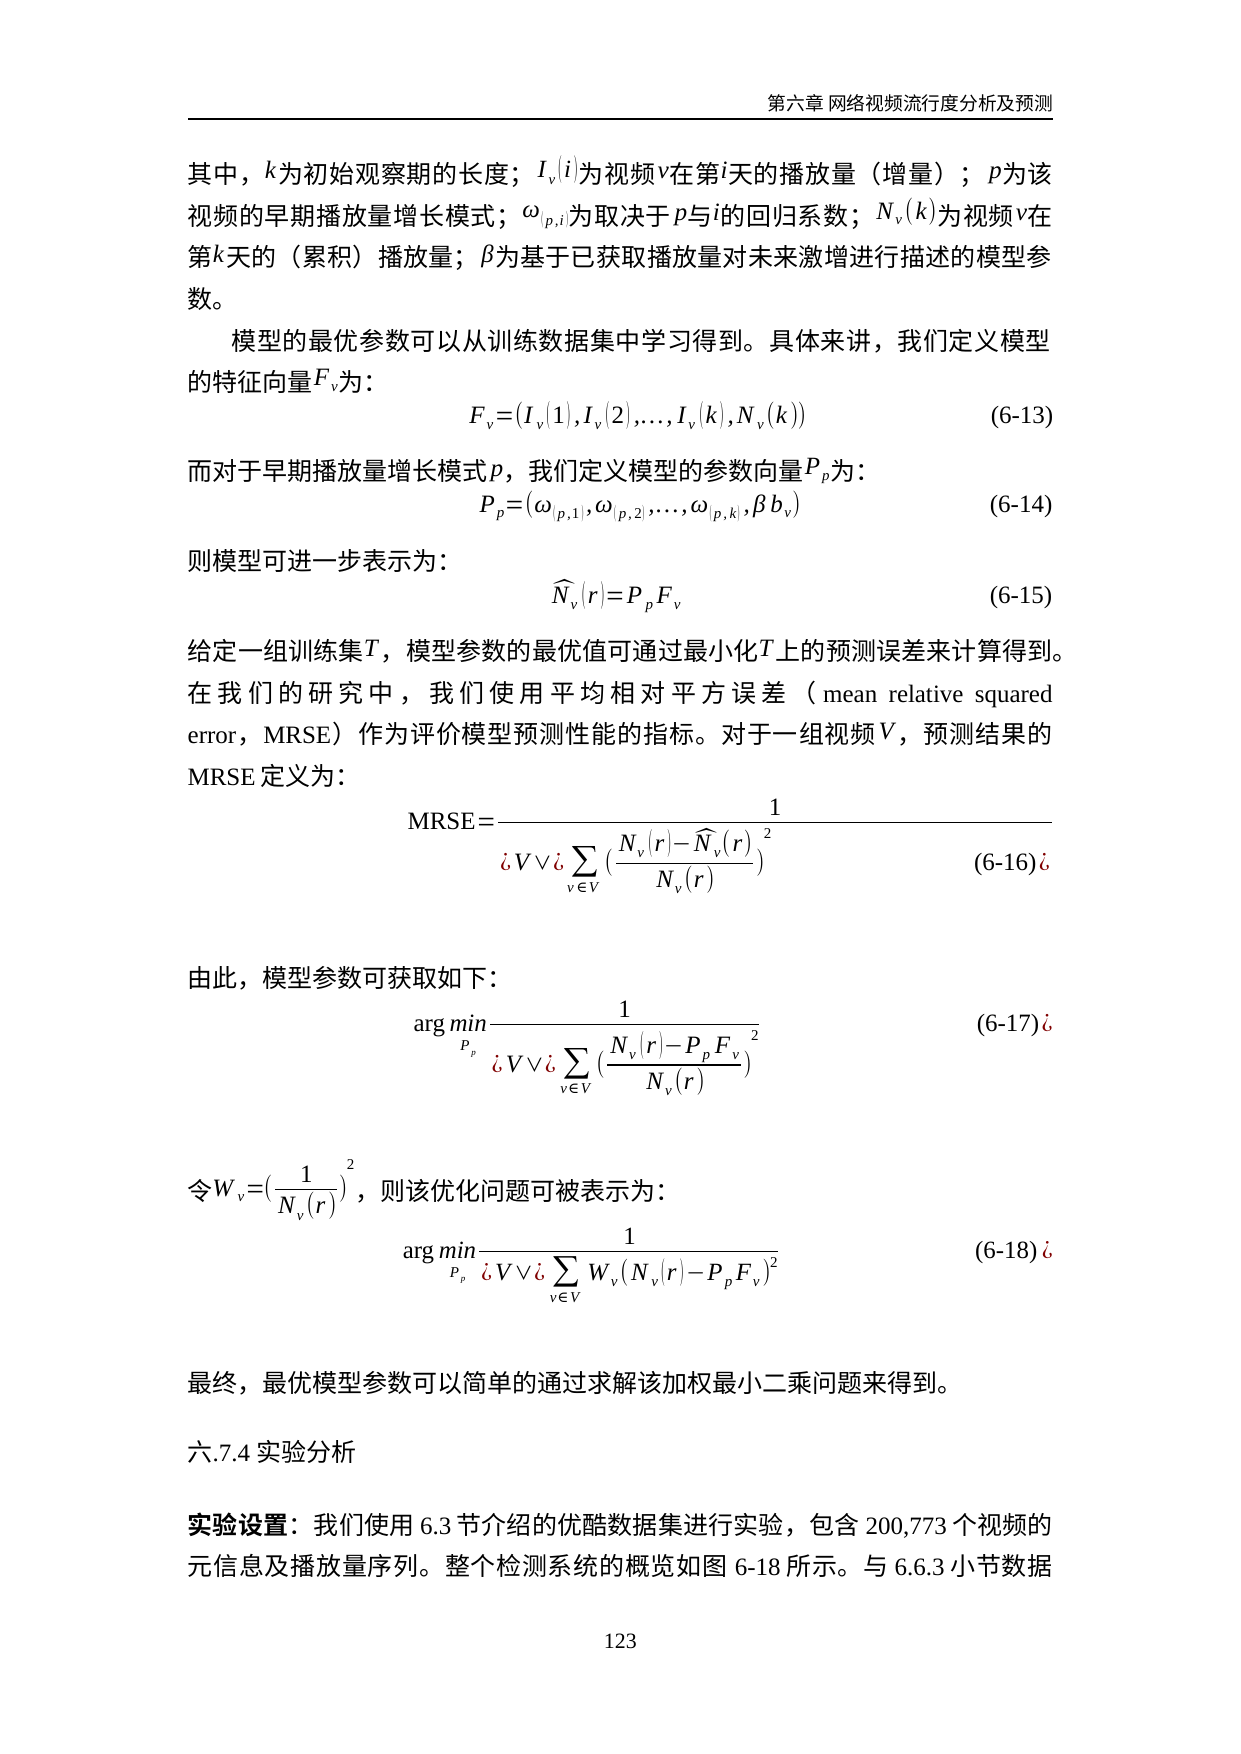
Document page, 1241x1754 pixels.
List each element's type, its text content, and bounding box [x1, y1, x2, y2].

text 实验分析 [187, 1432, 1053, 1468]
text 而对于早期播放量增长模式，我们定义模型的参数向量为： [187, 447, 1053, 489]
text 最终，最优模型参数可以简单的通过求解该加权最小二乘问题来得到。 [187, 1363, 1053, 1399]
text 令，则该优化问题可被表示为： [187, 1156, 1053, 1223]
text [187, 1501, 1053, 1584]
text 模型的最优参数可以从训练数据集中学习得到。具体来讲，我们定义模型的特征向量为： [187, 317, 1053, 400]
text 由此，模型参数可获取如下： [187, 954, 1053, 996]
text 其中，为初始观察期的长度；为视频在第天的播放量（增量）；为该视频的早期播放量增长模式；为取决于与的回归系数；为视频在第天的（累积）播放量；为基于已获取播放量对未来激增进行描述的模型参数。 [187, 150, 1053, 317]
text 给定一组训练集，模型参数的最优值可通过最小化上的预测误差来计算得到。在我们的研究中，我们使用平均相对平方误差（mean relative squared error，MRSE）作为评价模型预测性能的指标。对于一组视频，预测结果的MRSE定义为： [187, 627, 1053, 794]
text 则模型可进一步表示为： [187, 537, 1053, 579]
